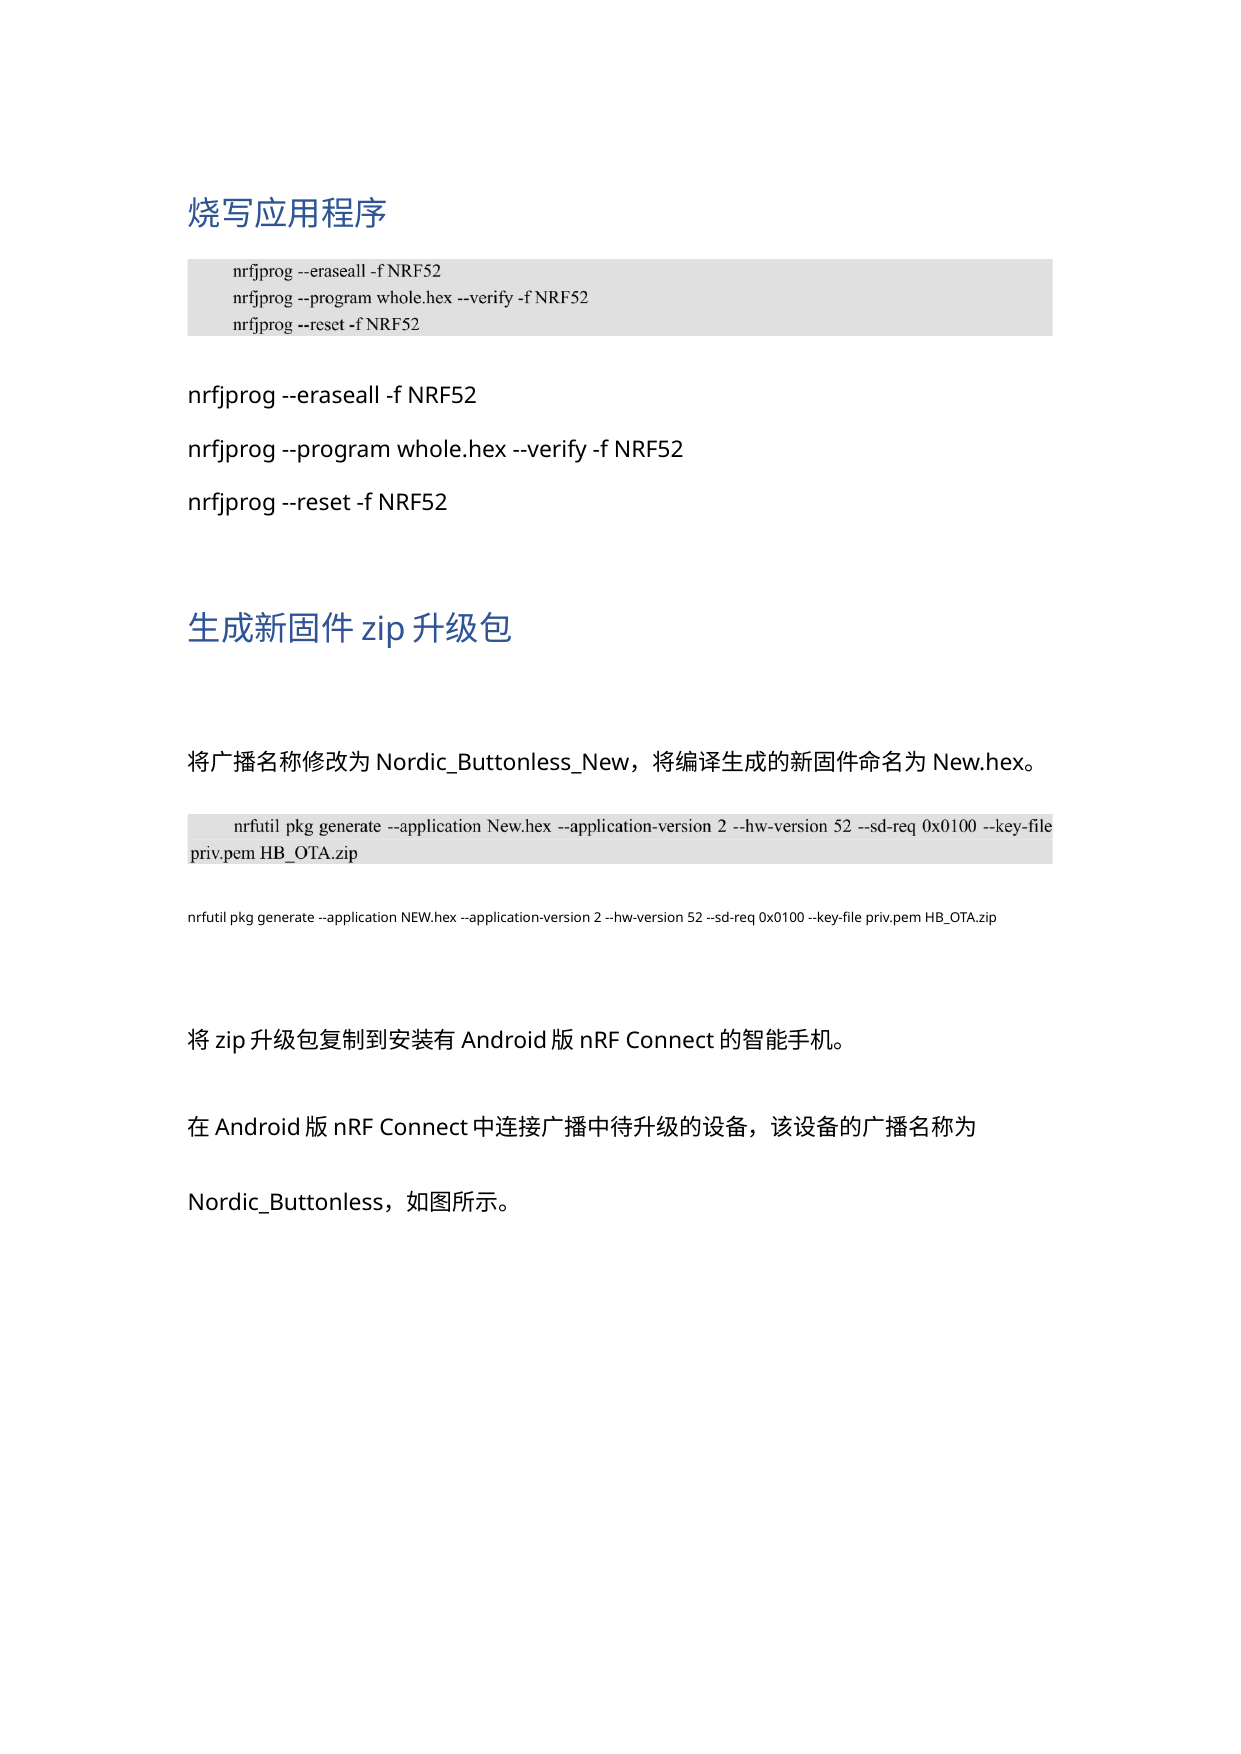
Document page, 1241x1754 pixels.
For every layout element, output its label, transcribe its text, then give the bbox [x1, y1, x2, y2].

subtitle 生成新固件zip升级包 [187, 593, 1053, 658]
subtitle 烧写应用程序 [187, 179, 1053, 244]
picture [187, 259, 1053, 336]
text 将zip升级包复制到安装有Android版nRF Connect的智能手机。 [187, 1007, 1053, 1072]
text 将广播名称修改为Nordic_Buttonless_New，将编译生成的新固件命名为New.hex。 [187, 728, 1053, 793]
text nrfjprog --eraseall -f NRF52 [187, 378, 1053, 411]
text nrfjprog --reset -f NRF52 [187, 486, 1053, 518]
text nrfjprog --program whole.hex --verify -f NRF52 [187, 432, 1053, 464]
picture [187, 814, 1053, 864]
text nrfutil pkg generate --application NEW.hex --application-version 2 --hw-version 52 --sd-req 0x0100 --key-file priv.pem HB_OTA.zip [187, 901, 1053, 933]
text 在Android版nRF Connect中连接广播中待升级的设备，该设备的广播名称为Nordic_Buttonless，如图所示。 [187, 1093, 1053, 1233]
